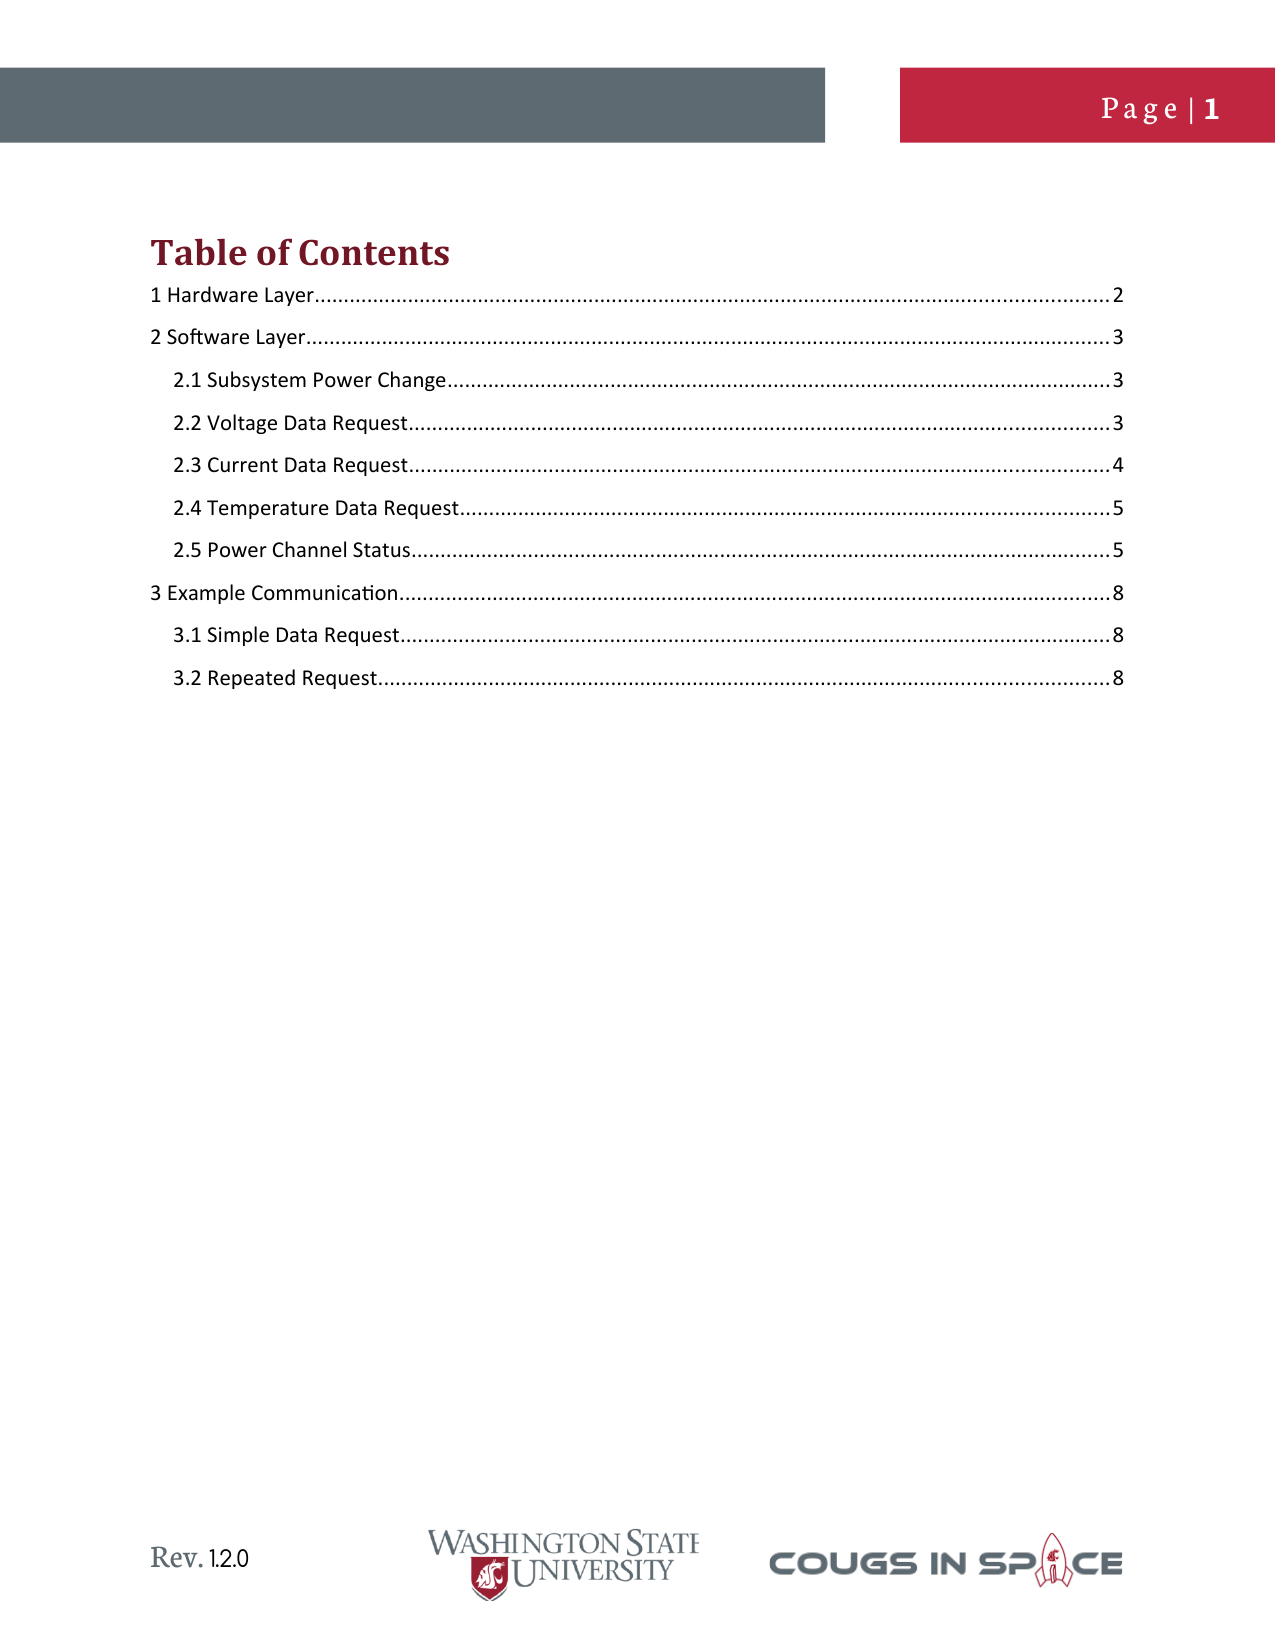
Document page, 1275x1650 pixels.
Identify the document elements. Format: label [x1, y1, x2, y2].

picture [769, 1532, 1123, 1589]
picture [426, 1528, 699, 1601]
